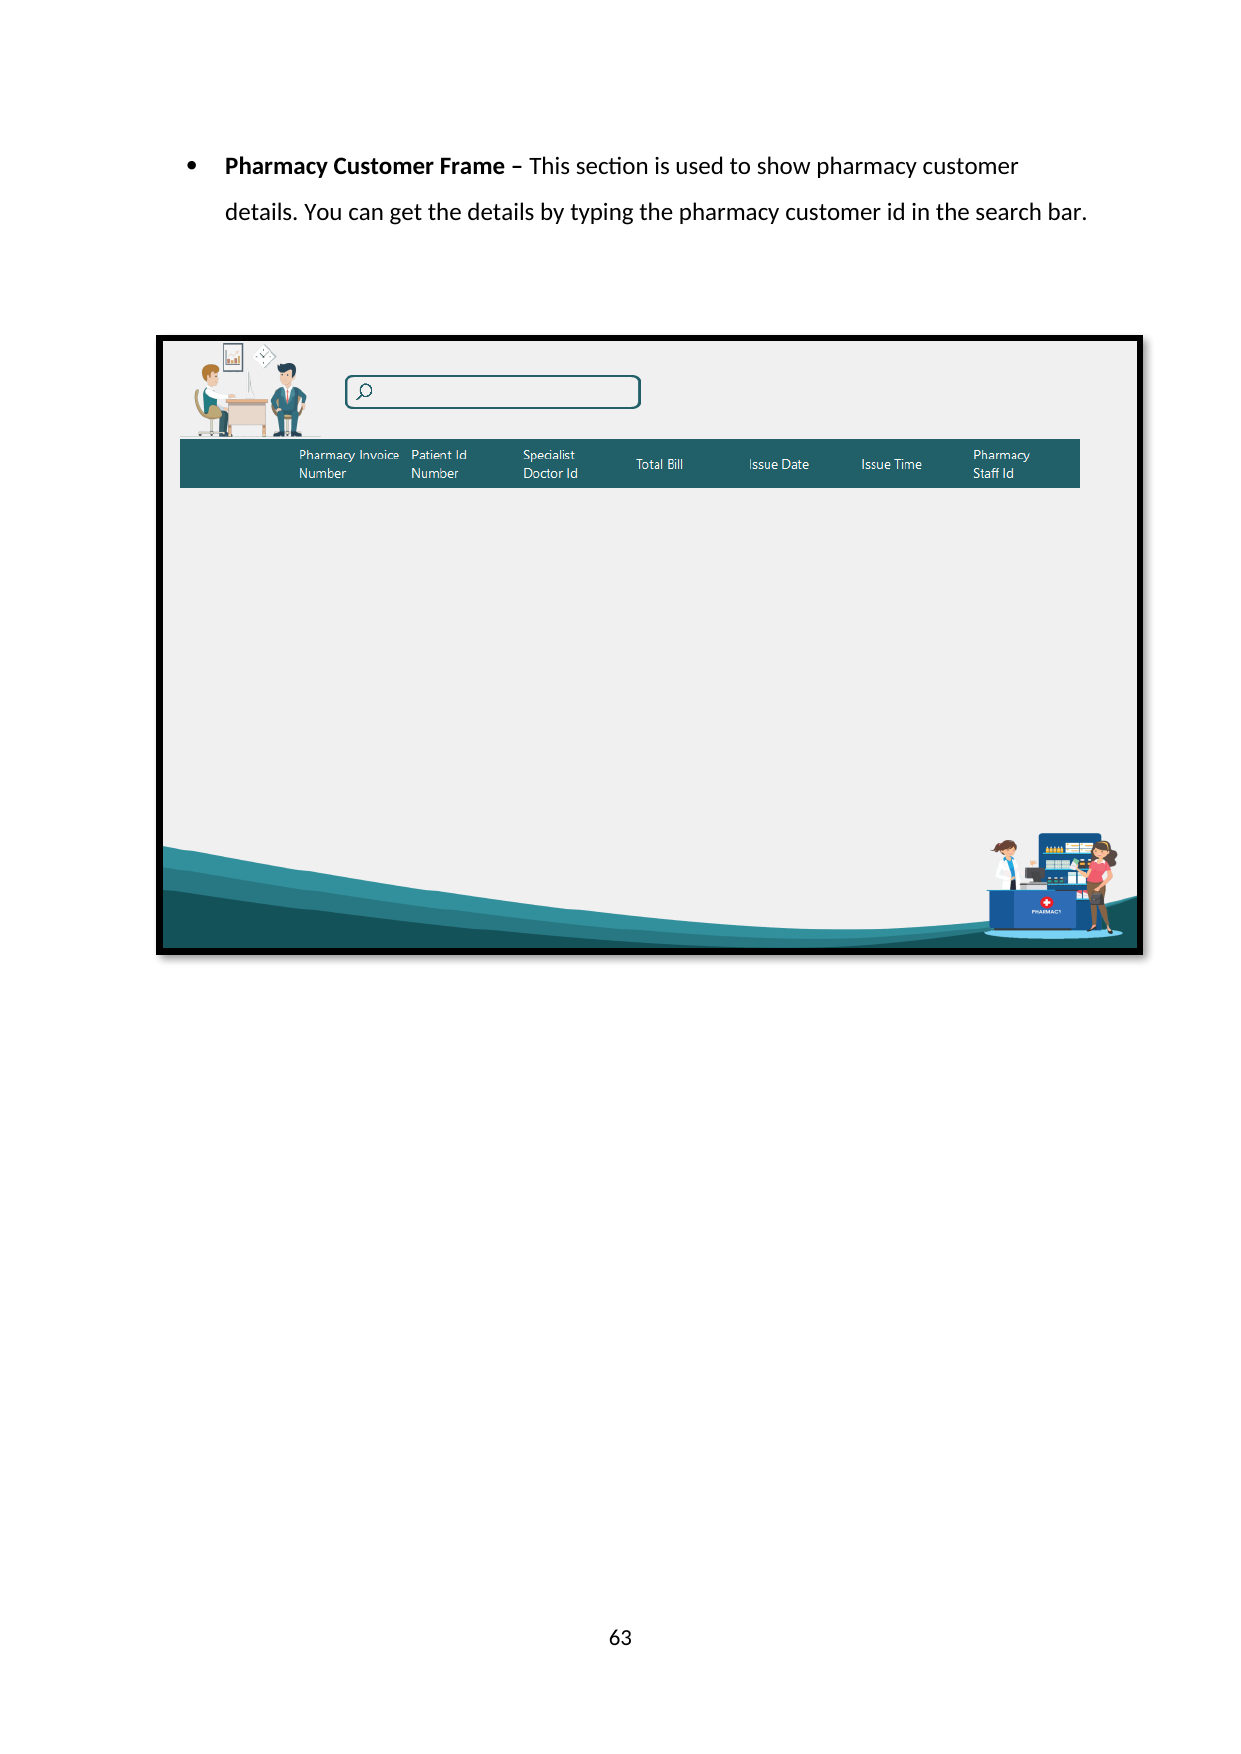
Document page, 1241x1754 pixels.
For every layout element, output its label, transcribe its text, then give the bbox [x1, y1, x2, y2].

picture [163, 341, 1137, 948]
list Pharmacy Customer Frame – This section is used to show pharmacy customer details. You can get the details by typing the pharmacy customer id in the search bar. [187, 150, 1090, 226]
